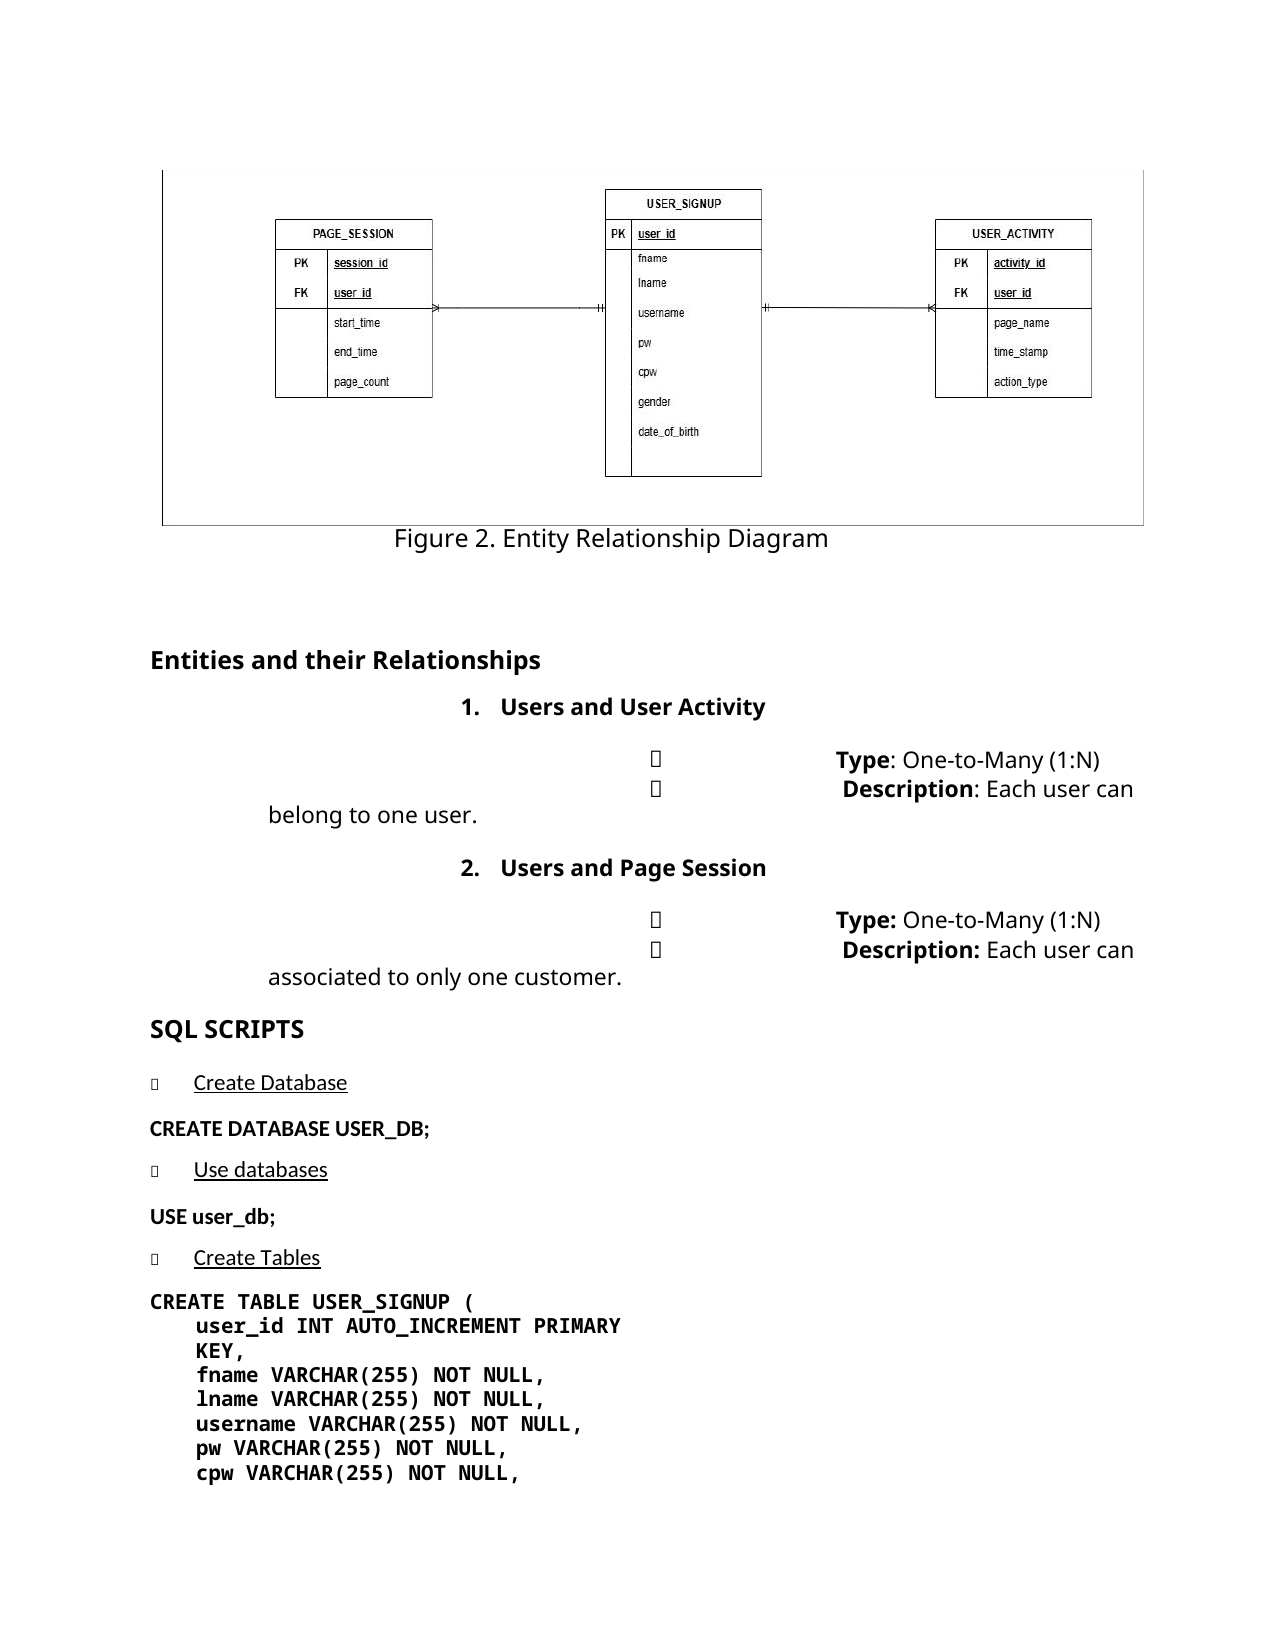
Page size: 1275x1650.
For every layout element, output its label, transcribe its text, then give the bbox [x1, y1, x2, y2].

text CREATE DATABASE USER_DB; [150, 1118, 1147, 1141]
table_cell Type: One-to-Many (1:N) [822, 894, 1154, 934]
table_cell Description: Each user can have one or more user activity, but each user activity must only [822, 774, 1154, 803]
text Entities and their Relationships [150, 647, 1147, 675]
text  Use databases [150, 1159, 1147, 1182]
text Figure 2. Entity Relationship Diagram [150, 525, 829, 553]
table_header 2. [158, 850, 490, 964]
table_cell  [490, 934, 822, 964]
text  Create Database [150, 1072, 1147, 1094]
text belong to one user. [268, 803, 1147, 829]
table_cell  [490, 894, 822, 934]
picture [162, 170, 1144, 526]
text  Create Tables [150, 1247, 1147, 1270]
text CREATE TABLE USER_SIGNUP ( user_id INT AUTO_INCREMENT PRIMARY KEY, fname VARCHAR(255) NOT NULL, lname VARCHAR(255) NOT NULL, username VARCHAR(255) NOT NULL, pw VARCHAR(255) NOT NULL, cpw VARCHAR(255) NOT NULL, [150, 1290, 652, 1485]
text associated to only one customer. [268, 965, 1147, 990]
table_header Users and Page Session [490, 850, 1154, 894]
table_cell Type: One-to-Many (1:N) [822, 732, 1154, 773]
table_cell  [490, 774, 822, 803]
text USE user_db; [150, 1206, 1147, 1229]
table_header 1. [158, 689, 490, 803]
text SQL SCRIPTS [150, 1016, 1147, 1044]
table_cell  [490, 732, 822, 773]
table_header Users and User Activity [490, 689, 1154, 732]
table_cell Description: Each user can have multiple page session, but each page session must be [822, 934, 1154, 964]
